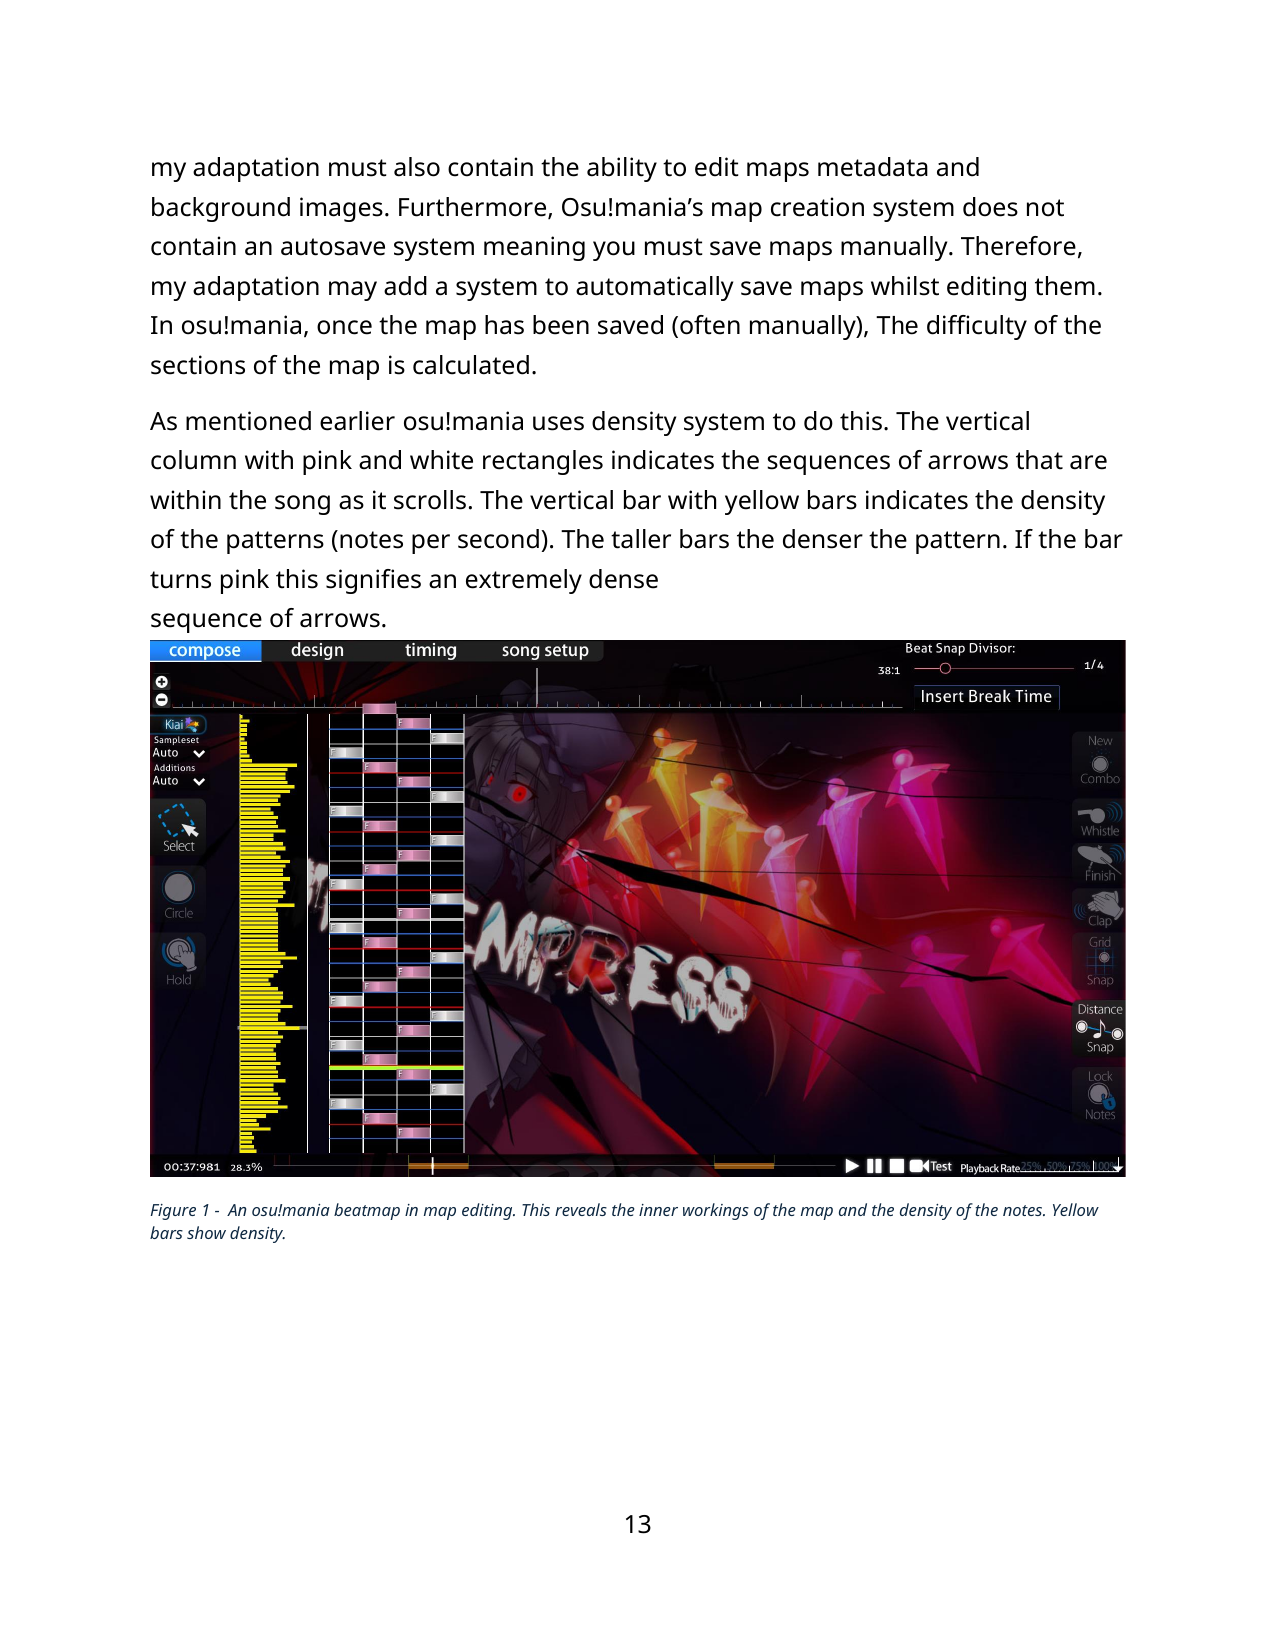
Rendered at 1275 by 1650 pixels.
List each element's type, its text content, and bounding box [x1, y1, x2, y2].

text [150, 150, 1125, 381]
text Figure 1 - An osu!mania beatmap in map editing. This reveals the inner workings of the map and the density of the notes. Yellow bars show density. [150, 1198, 1125, 1244]
picture [150, 640, 1126, 1177]
text As mentioned earlier osu!mania uses density system to do this. The vertical column with pink and white rectangles indicates the sequences of arrows that are within the song as it scrolls. The vertical bar with yellow bars indicates the density of the patterns (notes per second). The taller bars the denser the pattern. If the bar turns pink this signifies an extremely dense sequence of arrows. [150, 403, 1125, 640]
